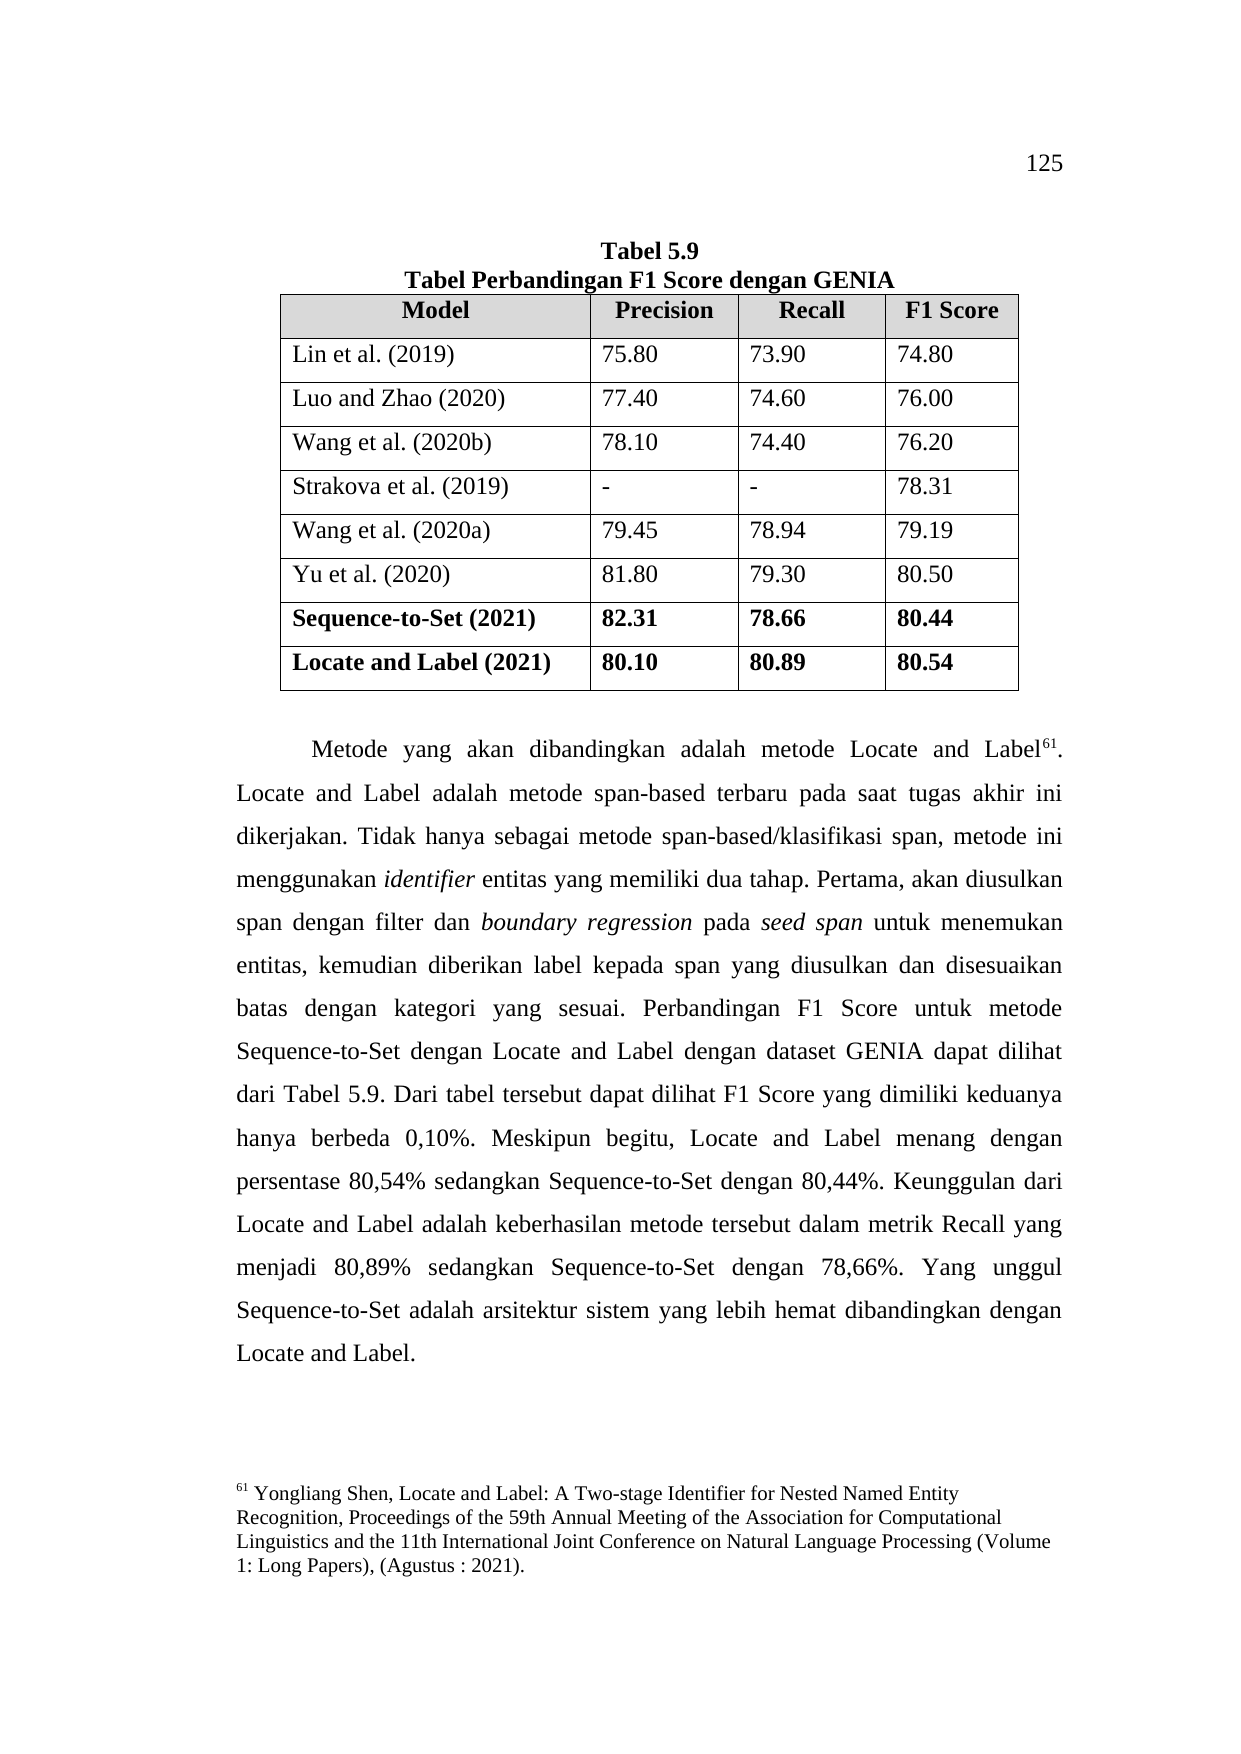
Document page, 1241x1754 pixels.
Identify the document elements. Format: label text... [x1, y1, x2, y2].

table_header Model [281, 295, 590, 338]
table_cell 74.60 [739, 383, 885, 426]
table_cell Yu et al. (2020) [281, 559, 590, 602]
table_cell Sequence-to-Set (2021) [281, 603, 590, 646]
table_cell 79.30 [739, 559, 885, 602]
table_cell 76.00 [886, 383, 1018, 426]
table_cell 80.54 [886, 647, 1018, 690]
table_cell 76.20 [886, 427, 1018, 470]
table_cell 80.89 [739, 647, 885, 690]
table_cell 77.40 [591, 383, 738, 426]
table_cell - [591, 471, 738, 514]
table_cell 78.94 [739, 515, 885, 558]
table_cell 80.10 [591, 647, 738, 690]
table_cell 74.40 [739, 427, 885, 470]
table_cell 79.45 [591, 515, 738, 558]
table_cell 73.90 [739, 339, 885, 382]
table_cell 75.80 [591, 339, 738, 382]
table_cell 80.50 [886, 559, 1018, 602]
table_cell 81.80 [591, 559, 738, 602]
table_cell 74.80 [886, 339, 1018, 382]
table_cell Strakova et al. (2019) [281, 471, 590, 514]
table_cell Luo and Zhao (2020) [281, 383, 590, 426]
table_cell Lin et al. (2019) [281, 339, 590, 382]
table_header F1 Score [886, 295, 1018, 338]
table_cell Wang et al. (2020b) [281, 427, 590, 470]
table_cell Locate and Label (2021) [281, 647, 590, 690]
table_header Precision [591, 295, 738, 338]
table_cell 78.31 [886, 471, 1018, 514]
table_cell 79.19 [886, 515, 1018, 558]
table_cell 82.31 [591, 603, 738, 646]
table_cell Wang et al. (2020a) [281, 515, 590, 558]
table_header Recall [739, 295, 885, 338]
table_cell 78.10 [591, 427, 738, 470]
table_cell 78.66 [739, 603, 885, 646]
table_cell - [739, 471, 885, 514]
table_cell 80.44 [886, 603, 1018, 646]
